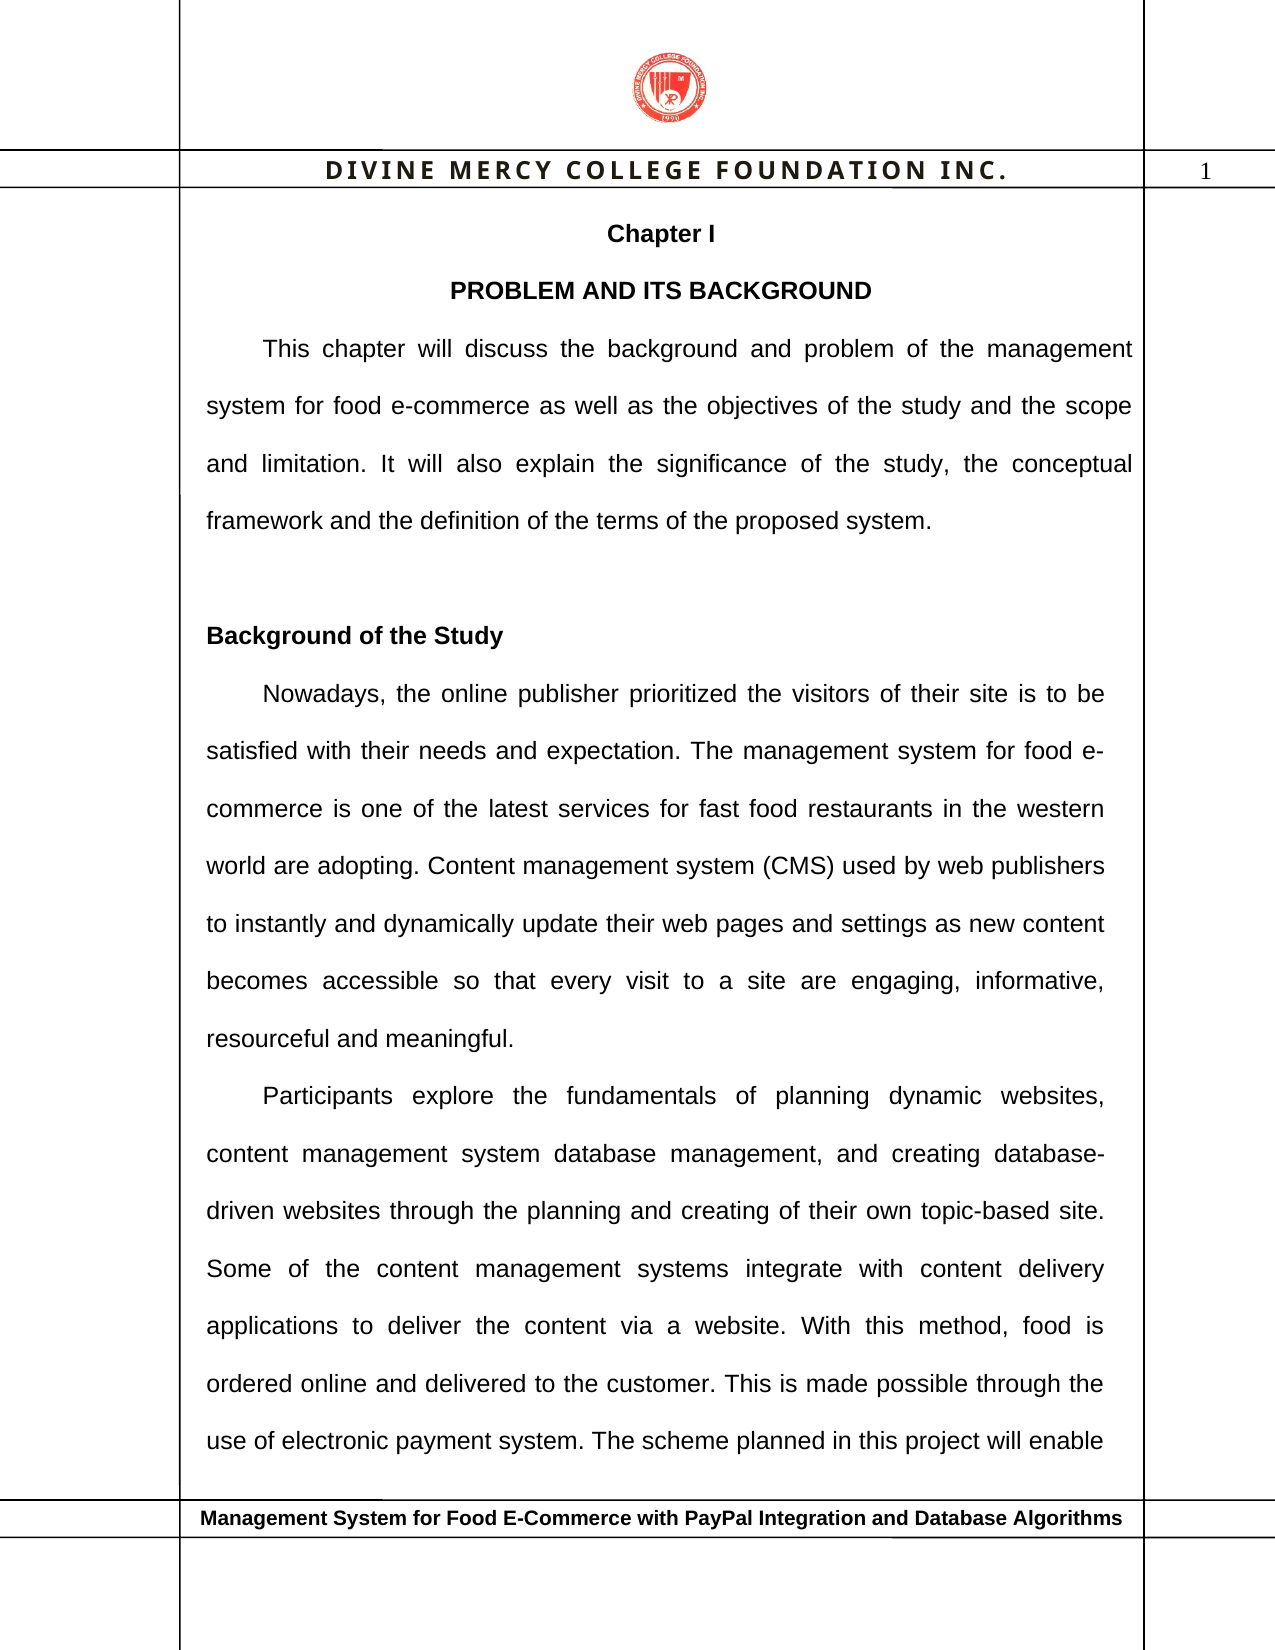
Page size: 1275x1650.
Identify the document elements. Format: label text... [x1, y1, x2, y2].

text This chapter will discuss the background and problem of the management system for food e-commerce as well as the objectives of the study and the scope and limitation. It will also explain the significance of the study, the conceptual framework and the definition of the terms of the proposed system. [206, 334, 1134, 535]
text Background of the Study [206, 621, 1106, 650]
text Nowadays, the online publisher prioritized the visitors of their site is to be satisfied with their needs and expectation. The management system for food e-commerce is one of the latest services for fast food restaurants in the western world are adopting. Content management system (CMS) used by web publishers to instantly and dynamically update their web pages and settings as new content becomes accessible so that every visit to a site are engaging, informative, resourceful and meaningful. [206, 679, 1106, 1052]
picture [632, 52, 709, 123]
text PROBLEM AND ITS BACKGROUND [187, 276, 1134, 305]
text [206, 1081, 1106, 1455]
text Chapter I [187, 219, 1134, 247]
